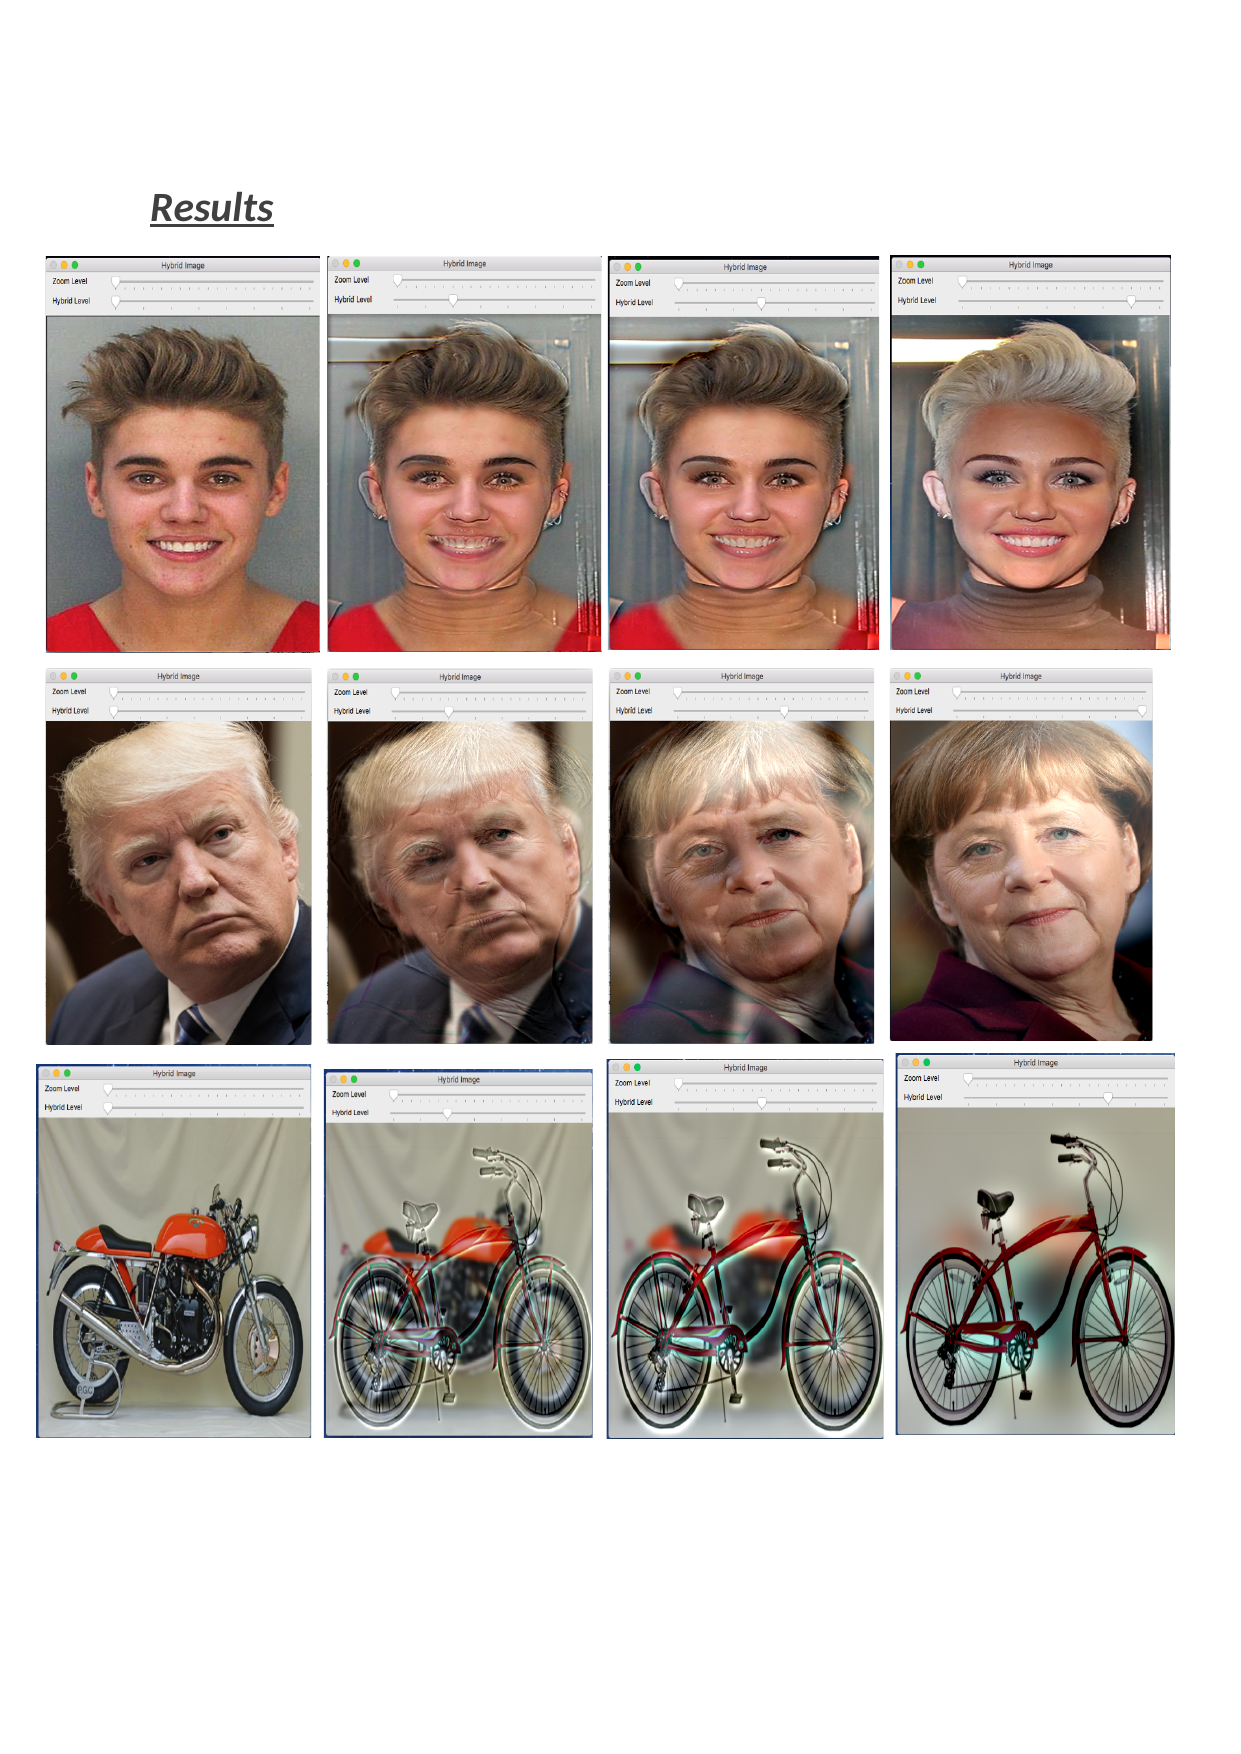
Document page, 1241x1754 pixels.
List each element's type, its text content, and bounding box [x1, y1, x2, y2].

text Results [150, 181, 1090, 231]
picture [889, 668, 1153, 1041]
picture [327, 256, 602, 652]
picture [45, 668, 312, 1045]
picture [890, 255, 1171, 650]
picture [607, 256, 880, 650]
picture [608, 668, 875, 1044]
picture [36, 1064, 312, 1438]
picture [326, 668, 593, 1044]
picture [323, 1069, 593, 1438]
picture [45, 256, 320, 653]
picture [606, 1059, 884, 1439]
picture [895, 1053, 1175, 1435]
